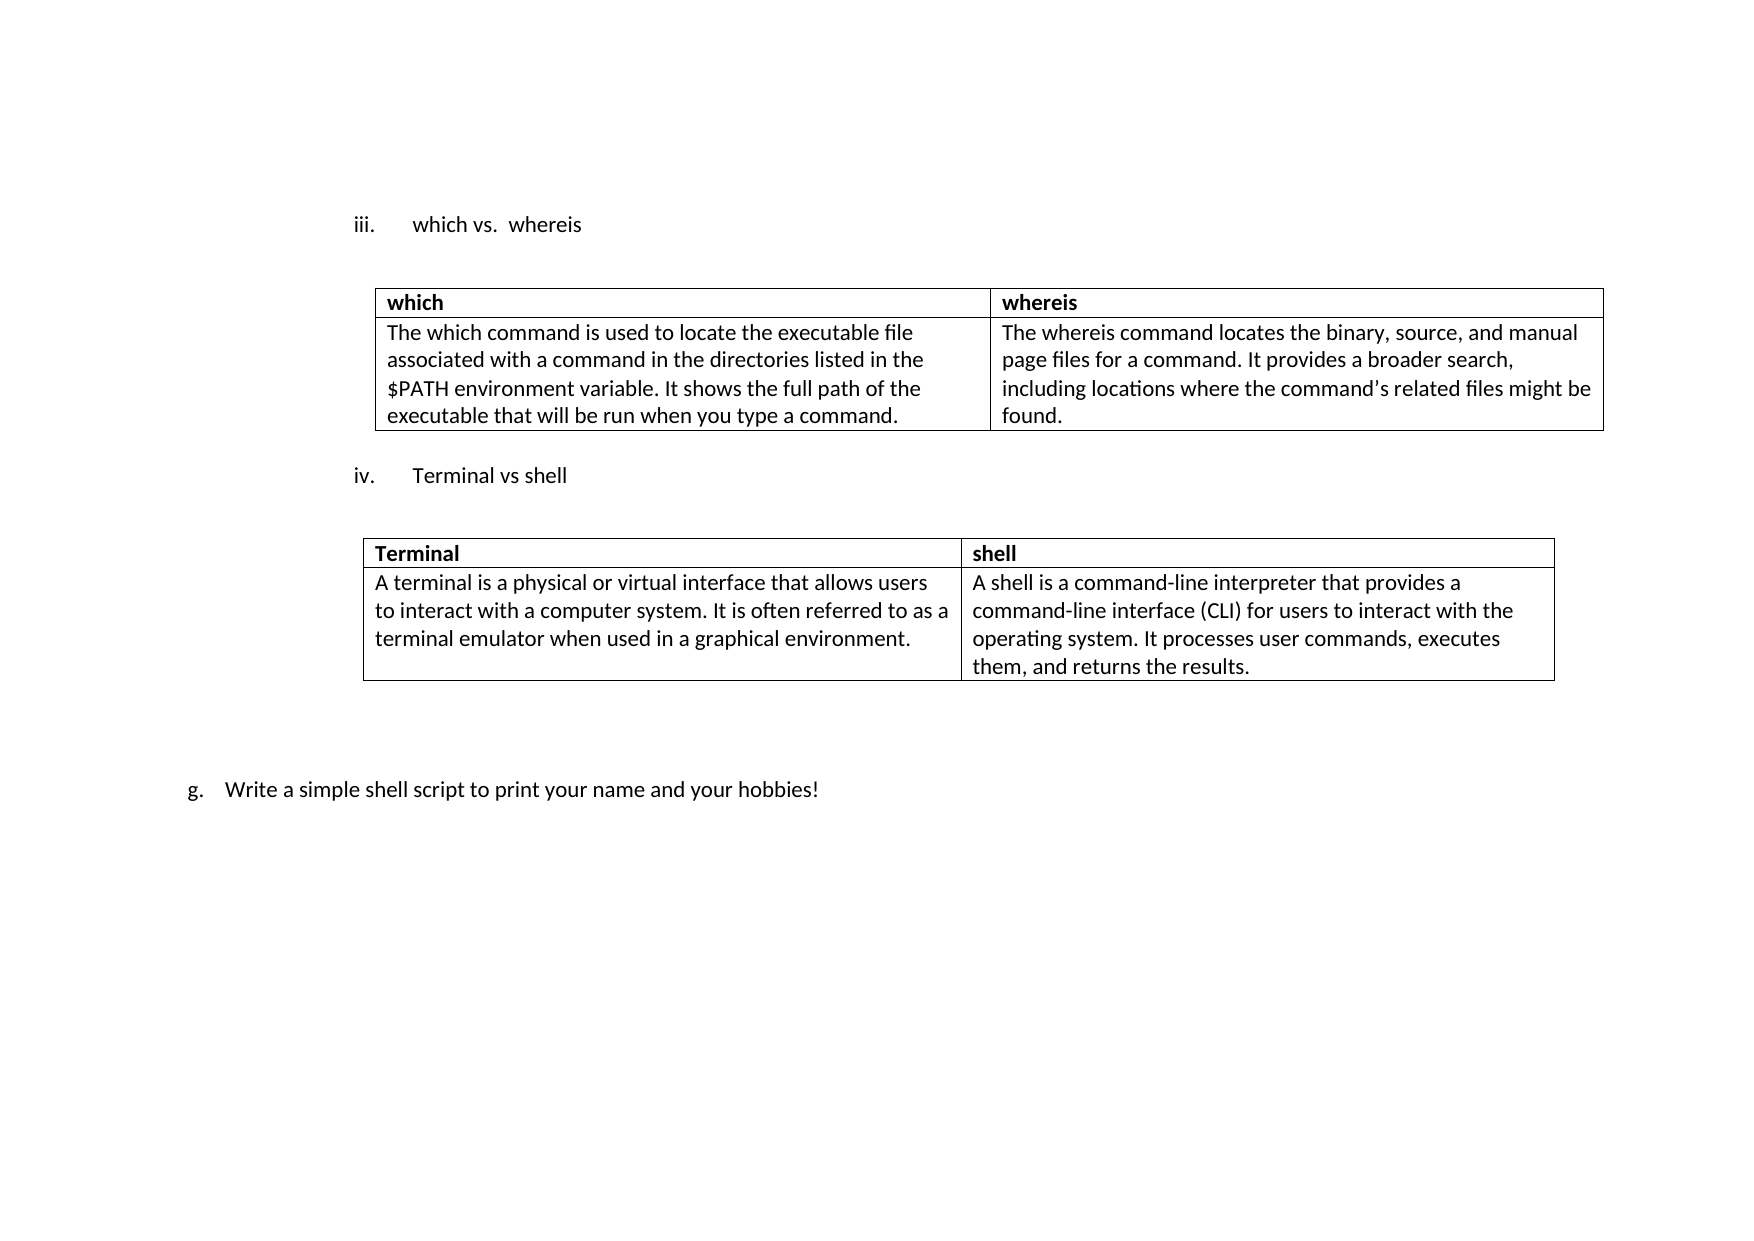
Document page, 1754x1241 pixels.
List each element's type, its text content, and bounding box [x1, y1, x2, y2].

table_header Terminal [364, 539, 961, 567]
table_header whereis [991, 289, 1603, 317]
table_header shell [962, 539, 1554, 567]
list which vs. whereis [375, 210, 1604, 238]
table_cell A terminal is a physical or virtual interface that allows users to interact with a computer system. It is often referred to as a terminal emulator when used in a graphical environment. [364, 568, 961, 680]
table_header which [376, 289, 990, 317]
list Terminal vs shell [375, 461, 1604, 489]
table_cell A shell is a command-line interpreter that provides a command-line interface (CLI) for users to interact with the operating system. It processes user commands, executes them, and returns the results. [962, 568, 1554, 680]
table_cell The whereis command locates the binary, source, and manual page files for a command. It provides a broader search, including locations where the command’s related files might be found. [991, 318, 1603, 430]
list Write a simple shell script to print your name and your hobbies! [187, 775, 1604, 803]
table_cell The which command is used to locate the executable file associated with a command in the directories listed in the $PATH environment variable. It shows the full path of the executable that will be run when you type a command. [376, 318, 990, 430]
